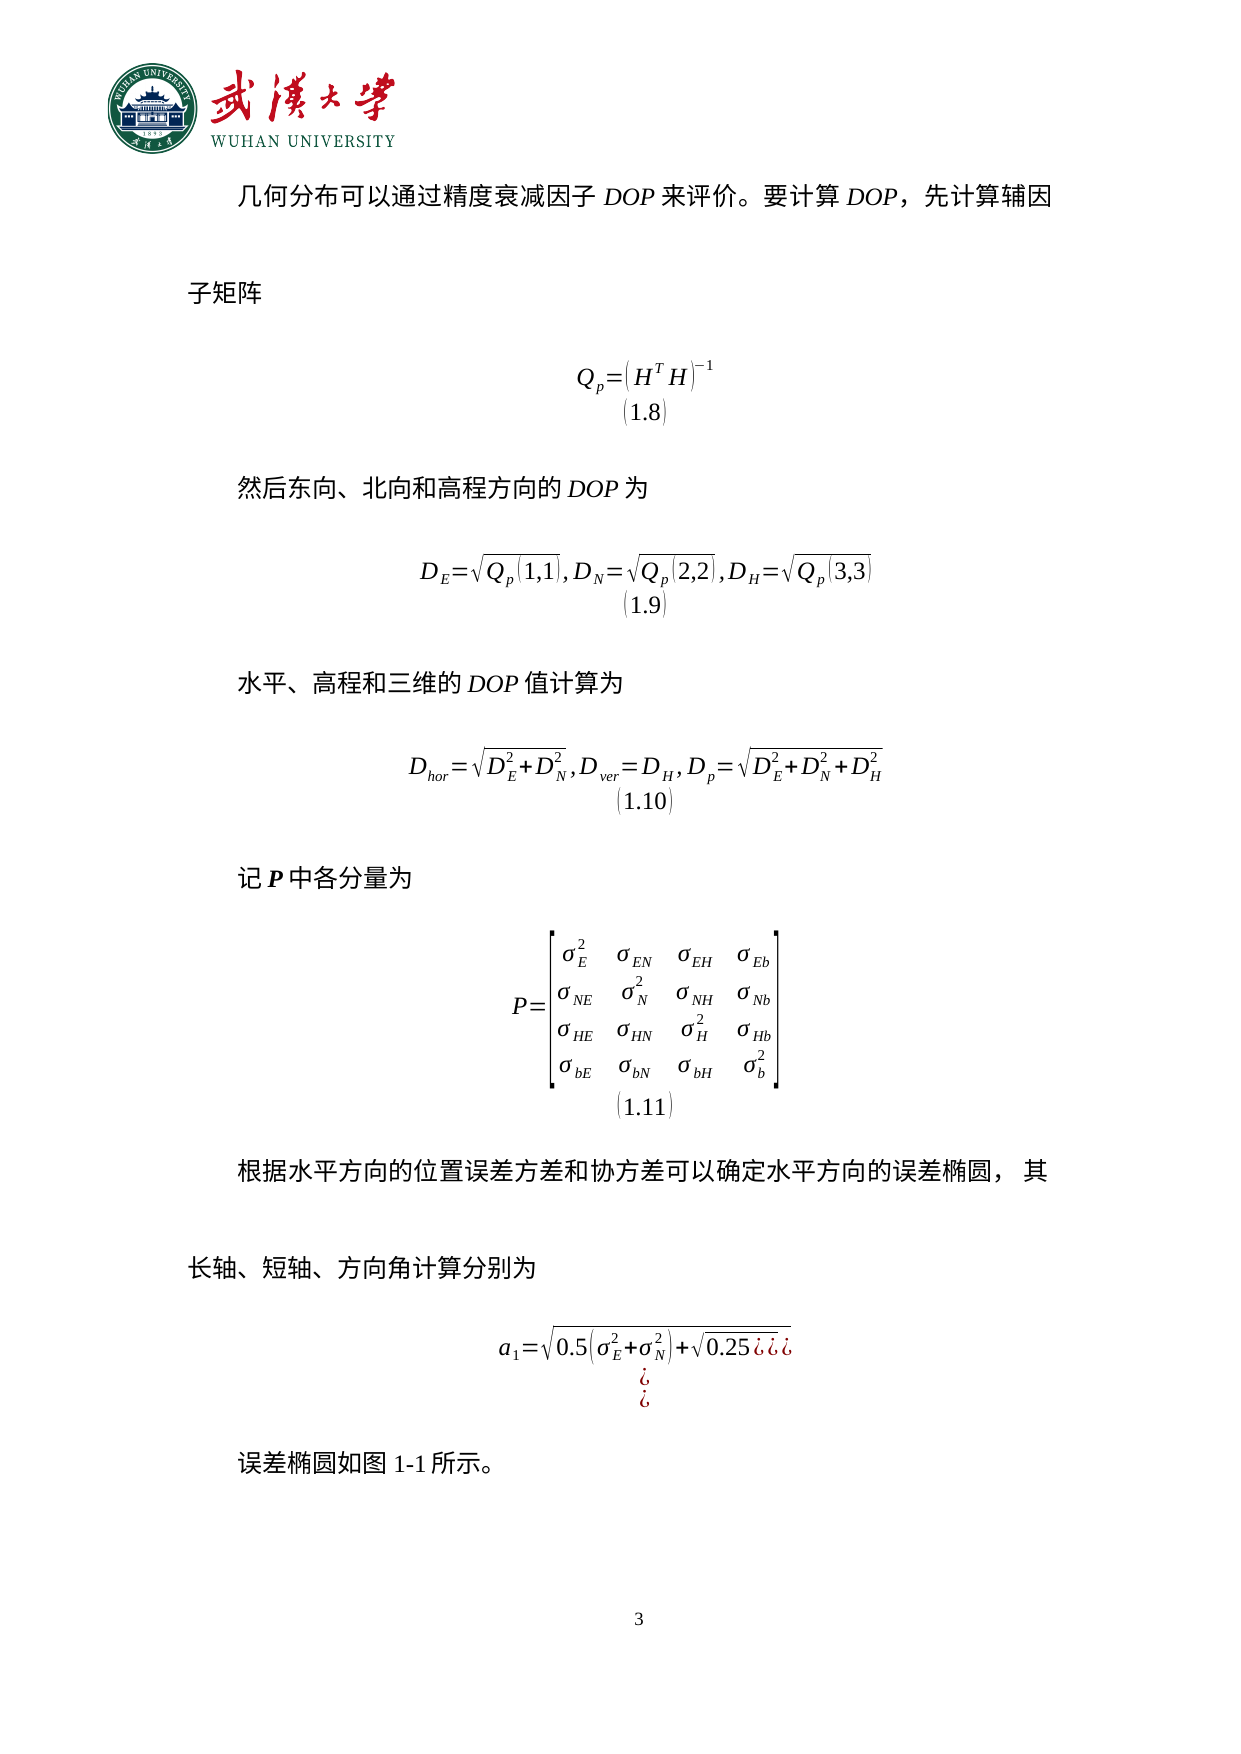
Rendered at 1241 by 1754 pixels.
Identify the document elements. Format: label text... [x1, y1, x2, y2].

text 记P中各分量为 [187, 844, 1053, 909]
picture [107, 63, 395, 154]
text 几何分布可以通过精度衰减因子DOP来评价。要计算DOP，先计算辅因子矩阵 [187, 162, 1053, 324]
text 误差椭圆如图 1-1所示。 [187, 1429, 1053, 1494]
text 然后东向、北向和高程方向的DOP为 [187, 454, 1053, 519]
text 根据水平方向的位置误差方差和协方差可以确定水平方向的误差椭圆， 其长轴、短轴、方向角计算分别为 [187, 1137, 1053, 1299]
text 水平、高程和三维的DOP值计算为 [187, 649, 1053, 714]
